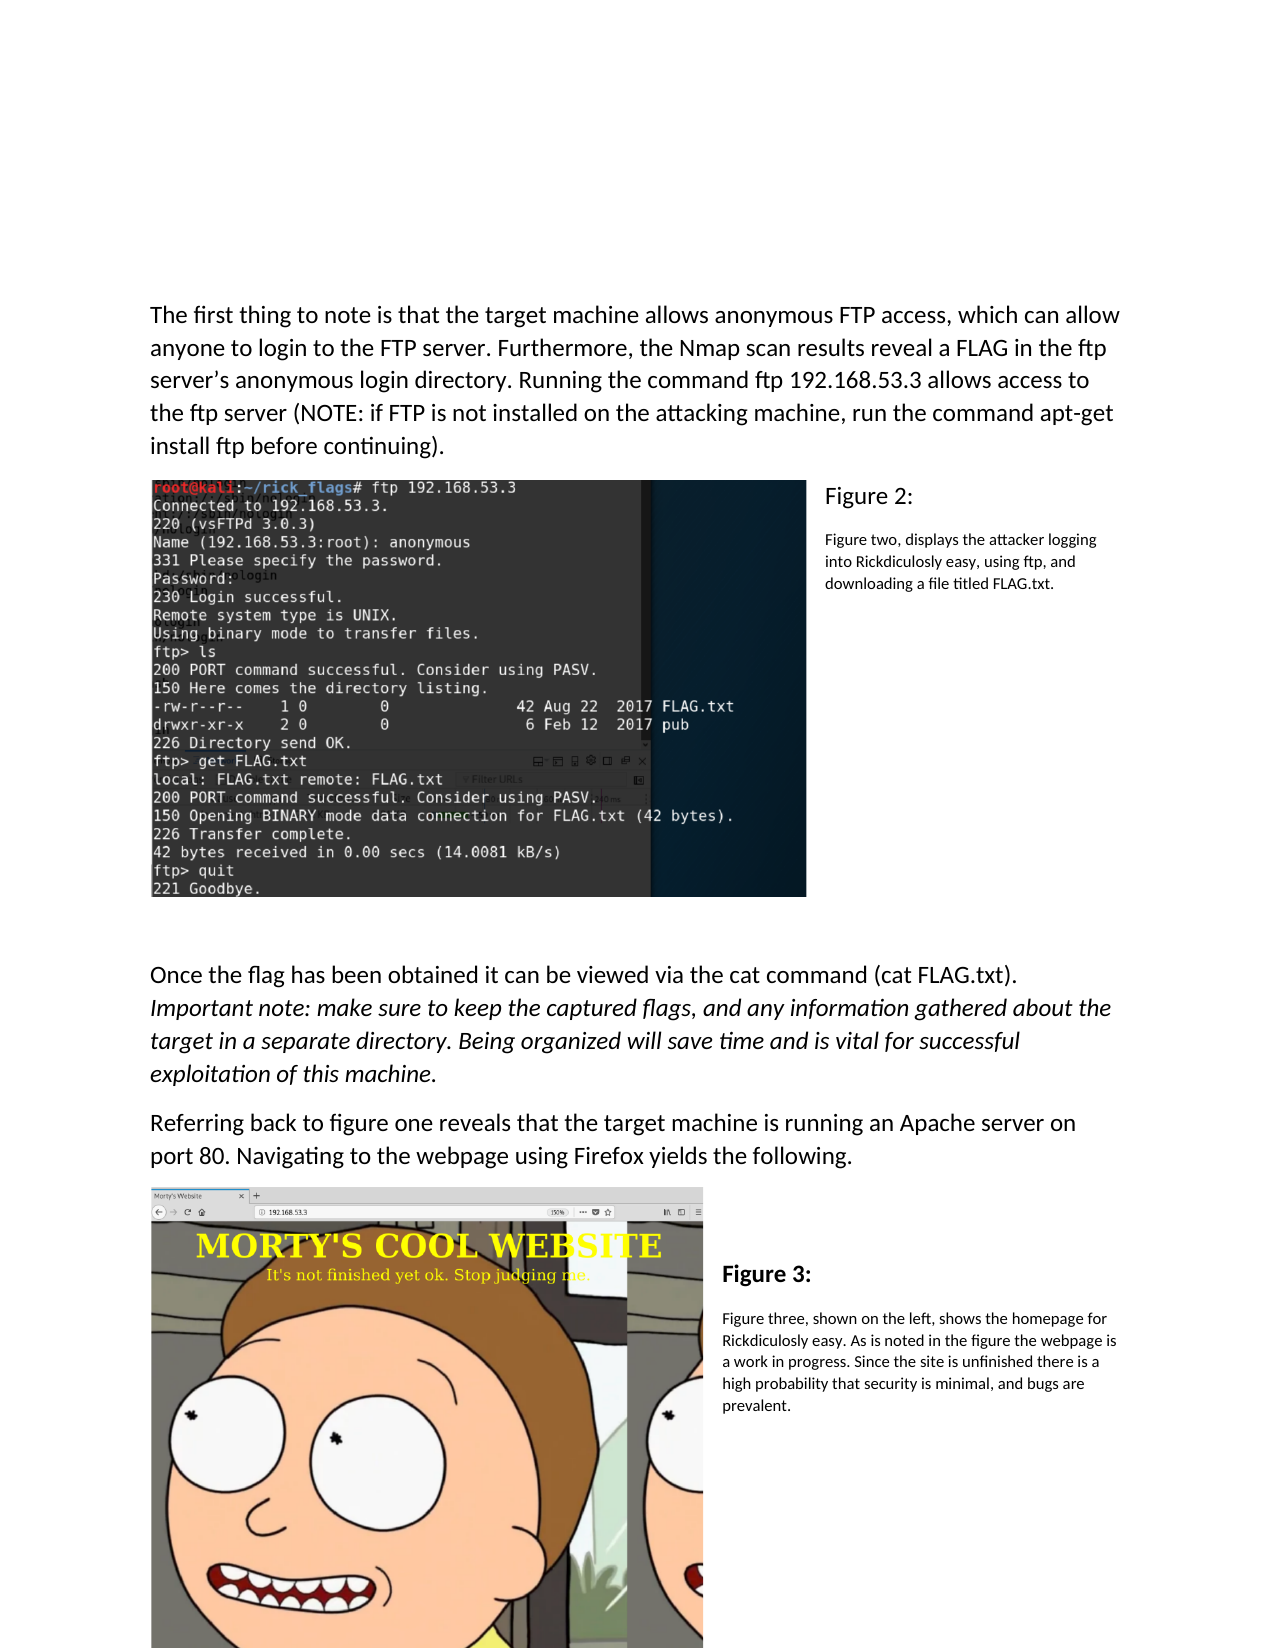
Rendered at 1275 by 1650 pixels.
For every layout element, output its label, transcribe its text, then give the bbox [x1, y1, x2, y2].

text Figure three, shown on the left, shows the homepage for Rickdiculosly easy. As is noted in the figure the webpage is a work in progress. Since the site is unfinished there is a high probability that security is minimal, and bugs are prevalent. [703, 1308, 1125, 1416]
picture [150, 480, 806, 896]
text Once the flag has been obtained it can be viewed via the cat command (cat FLAG.txt). Important note: make sure to keep the captured flags, and any information gathered about the target in a separate directory. Being organized will save time and is vital for successful exploitation of this machine. [150, 959, 1125, 1088]
text Figure two, displays the attacker logging into Rickdiculosly easy, using ftp, and downloading a file titled FLAG.txt. [806, 529, 1125, 594]
picture [150, 1187, 703, 1647]
text Figure 2: [806, 480, 1125, 511]
text Referring back to figure one reveals that the target machine is running an Apache server on port 80. Navigating to the webpage using Firefox yields the following. [150, 1107, 1125, 1171]
text Figure 3: [703, 1258, 1125, 1289]
text The first thing to note is that the target machine allows anonymous FTP access, which can allow anyone to login to the FTP server. Furthermore, the Nmap scan results reveal a FLAG in the ftp server’s anonymous login directory. Running the command ftp 192.168.53.3 allows access to the ftp server (NOTE: if FTP is not installed on the attacking machine, run the command apt-get install ftp before continuing). [150, 299, 1125, 461]
